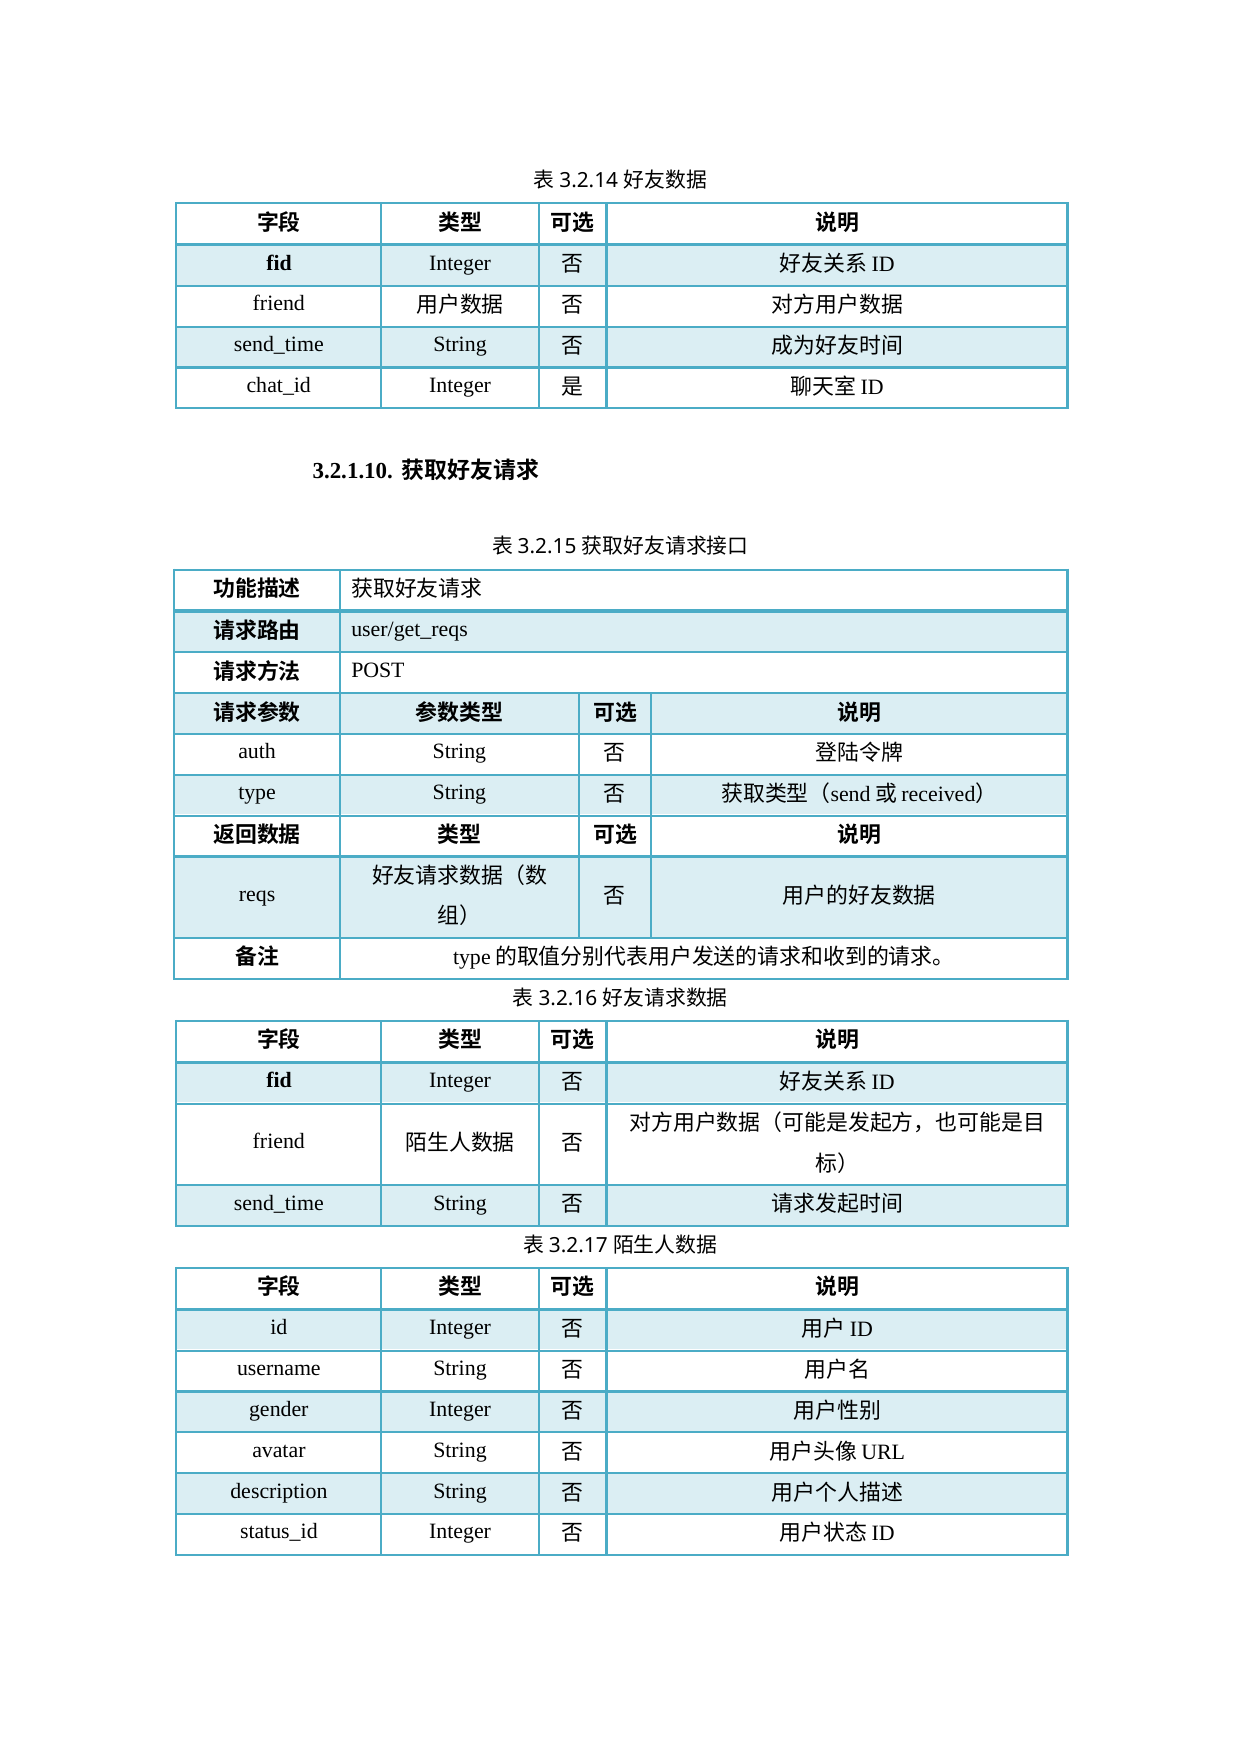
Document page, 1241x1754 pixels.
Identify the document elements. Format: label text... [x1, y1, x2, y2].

table_cell reqs [175, 858, 339, 937]
table_cell 请求发起时间 [608, 1186, 1066, 1225]
table_cell 用户的好友数据 [652, 858, 1066, 937]
table_cell 登陆令牌 [652, 735, 1066, 774]
table_cell send_time [177, 1186, 380, 1225]
table_cell 备注 [175, 939, 339, 978]
table_header 字段 [177, 204, 380, 243]
table_cell 请求参数 [175, 694, 339, 733]
table_header 说明 [608, 1269, 1066, 1308]
table_cell 用户数据 [382, 287, 538, 326]
table_cell fid [177, 246, 380, 285]
table_cell 请求方法 [175, 653, 339, 692]
subtitle 获取好友请求 [312, 436, 1053, 501]
table_cell fid [177, 1064, 380, 1102]
table_cell 否 [580, 776, 650, 814]
table_cell Integer [382, 1393, 538, 1431]
table_cell 成为好友时间 [608, 328, 1066, 366]
table_cell send_time [177, 328, 380, 366]
table_cell 用户ID [608, 1311, 1066, 1349]
table_cell chat_id [177, 369, 380, 407]
table_cell 类型 [341, 817, 578, 855]
table_cell String [382, 1352, 538, 1390]
table_cell 否 [540, 1433, 605, 1472]
table_cell Integer [382, 1064, 538, 1102]
table_cell 用户头像URL [608, 1433, 1066, 1472]
table_cell 否 [540, 1311, 605, 1349]
table_header 类型 [382, 1022, 538, 1061]
table_cell 用户个人描述 [608, 1474, 1066, 1513]
table_cell 否 [540, 246, 605, 285]
table_cell 对方用户数据（可能是发起方，也可能是目标） [608, 1105, 1066, 1184]
table_cell 请求路由 [175, 613, 339, 651]
table_cell type的取值分别代表用户发送的请求和收到的请求。 [341, 939, 1066, 978]
table_cell 好友请求数据（数组） [341, 858, 578, 937]
table_cell 好友关系ID [608, 246, 1066, 285]
table_cell 参数类型 [341, 694, 578, 733]
table_cell 否 [540, 1393, 605, 1431]
table_cell 对方用户数据 [608, 287, 1066, 326]
table_cell 用户性别 [608, 1393, 1066, 1431]
list 获取好友请求接口 [187, 528, 1053, 561]
table_header 功能描述 [175, 571, 339, 609]
table_cell 可选 [580, 694, 650, 733]
table_cell status_id [177, 1515, 380, 1554]
table_cell id [177, 1311, 380, 1349]
table_cell 否 [580, 735, 650, 774]
table_header 说明 [608, 1022, 1066, 1061]
list 好友请求数据 [187, 980, 1053, 1012]
table_cell String [382, 1186, 538, 1225]
table_cell 说明 [652, 694, 1066, 733]
table_cell 否 [540, 328, 605, 366]
table_cell 好友关系ID [608, 1064, 1066, 1102]
table_cell Integer [382, 246, 538, 285]
table_cell 聊天室ID [608, 369, 1066, 407]
table_cell String [341, 776, 578, 814]
table_cell String [341, 735, 578, 774]
table_cell String [382, 1433, 538, 1472]
table_cell 是 [540, 369, 605, 407]
table_header 可选 [540, 204, 605, 243]
table_cell friend [177, 287, 380, 326]
table_cell auth [175, 735, 339, 774]
table_cell 陌生人数据 [382, 1105, 538, 1184]
table_cell 否 [540, 1474, 605, 1513]
table_cell gender [177, 1393, 380, 1431]
table_cell 否 [540, 1105, 605, 1184]
table_cell user/get_reqs [341, 613, 1066, 651]
table_cell 说明 [652, 817, 1066, 855]
table_cell 否 [580, 858, 650, 937]
table_cell 返回数据 [175, 817, 339, 855]
table_cell avatar [177, 1433, 380, 1472]
table_cell String [382, 328, 538, 366]
table_cell Integer [382, 1515, 538, 1554]
table_cell type [175, 776, 339, 814]
table_cell Integer [382, 1311, 538, 1349]
table_cell friend [177, 1105, 380, 1184]
table_cell description [177, 1474, 380, 1513]
table_cell 否 [540, 1352, 605, 1390]
table_cell 否 [540, 287, 605, 326]
table_header 字段 [177, 1022, 380, 1061]
table_header 类型 [382, 1269, 538, 1308]
list 好友数据 [187, 162, 1053, 194]
table_cell 用户名 [608, 1352, 1066, 1390]
table_cell Integer [382, 369, 538, 407]
table_cell 否 [540, 1064, 605, 1102]
list 陌生人数据 [187, 1227, 1053, 1259]
table_cell String [382, 1474, 538, 1513]
table_cell 否 [540, 1186, 605, 1225]
table_header 获取好友请求 [341, 571, 1066, 609]
table_cell 获取类型（send或received） [652, 776, 1066, 814]
table_header 说明 [608, 204, 1066, 243]
table_cell 否 [540, 1515, 605, 1554]
table_header 可选 [540, 1022, 605, 1061]
table_cell POST [341, 653, 1066, 692]
table_header 可选 [540, 1269, 605, 1308]
table_cell 可选 [580, 817, 650, 855]
table_cell username [177, 1352, 380, 1390]
table_header 类型 [382, 204, 538, 243]
table_cell 用户状态ID [608, 1515, 1066, 1554]
table_header 字段 [177, 1269, 380, 1308]
